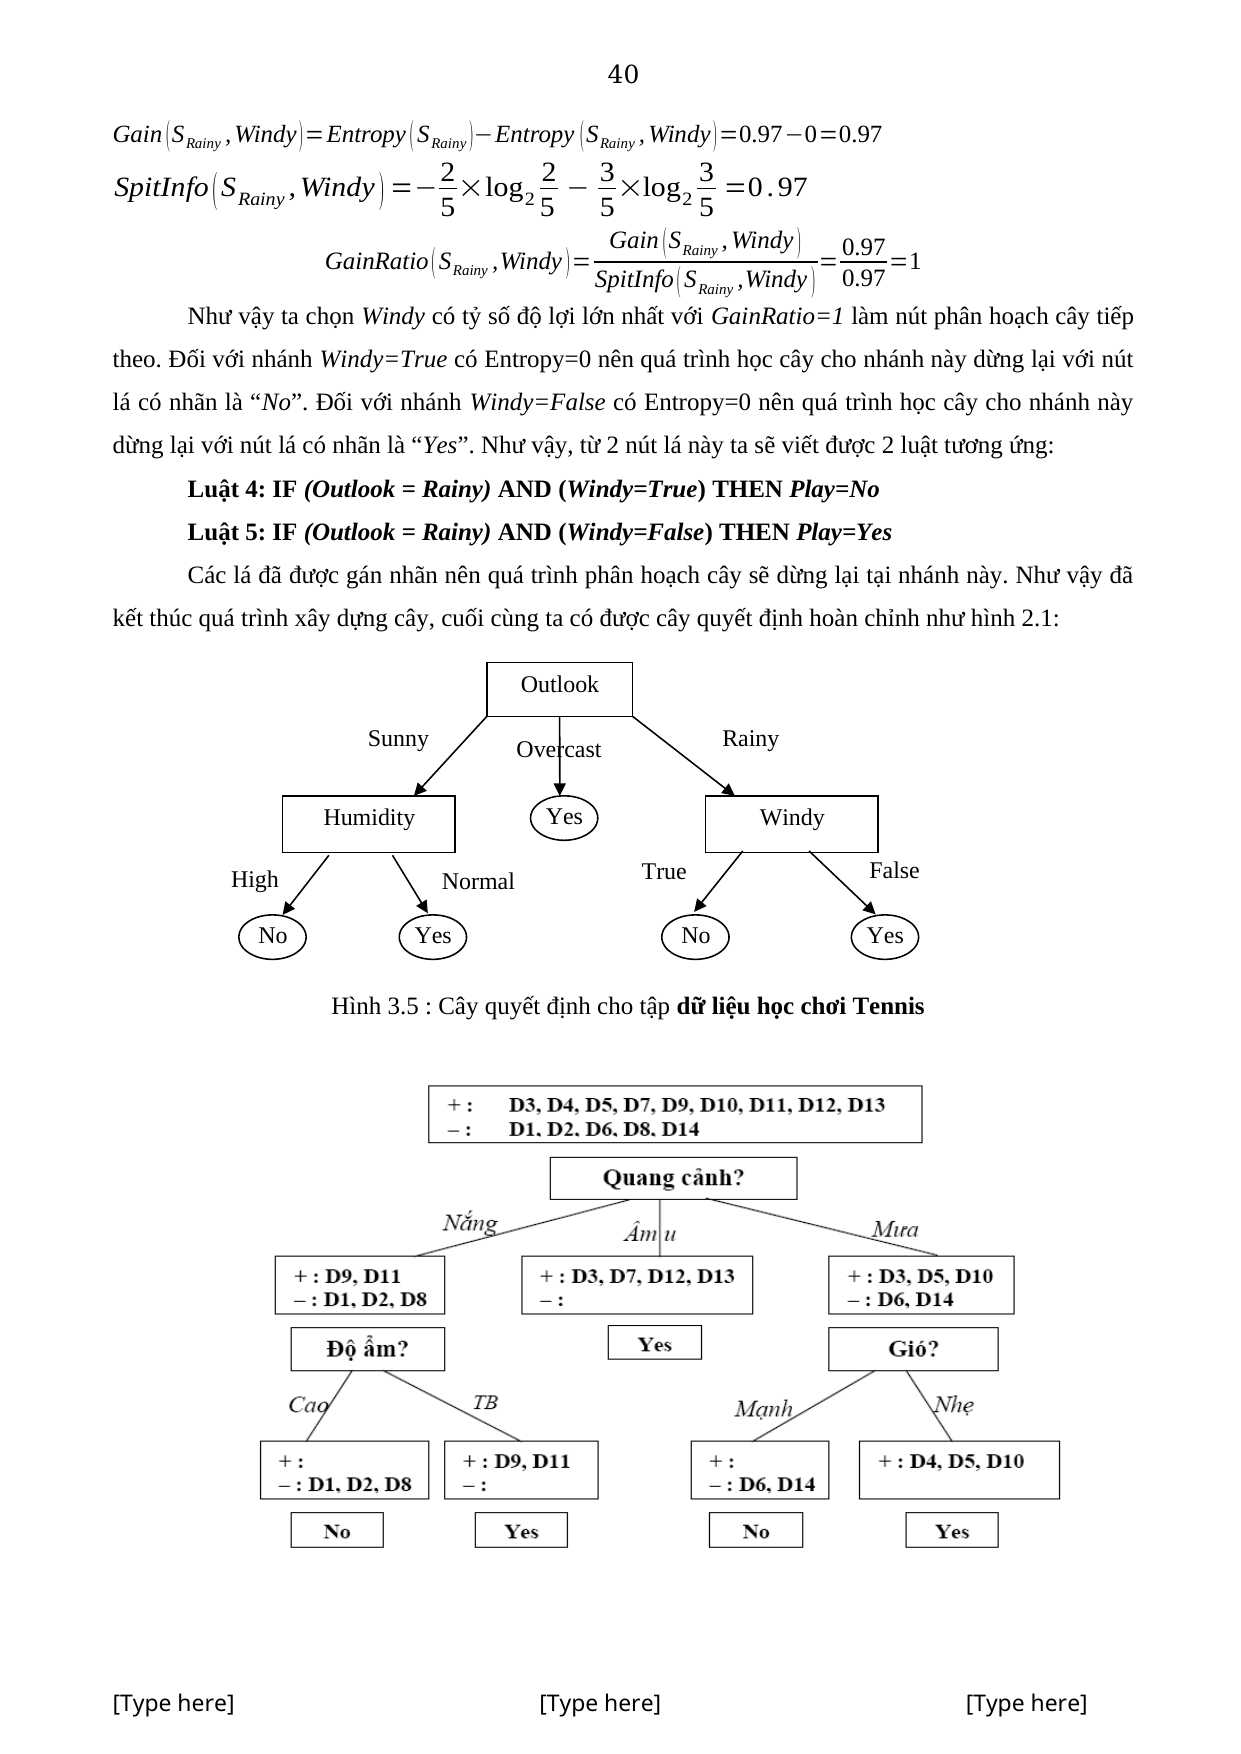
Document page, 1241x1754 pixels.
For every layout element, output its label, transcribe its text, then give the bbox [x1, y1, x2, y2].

text Luật 5: IF (Outlook = Rainy) AND (Windy=False) THEN Play=Yes [187, 517, 1134, 546]
text Hình 3.5 : Cây quyết định cho tập dữ liệu học chơi Tennis [112, 991, 1134, 1020]
text Như vậy ta chọn Windy có tỷ số độ lợi lớn nhất với GainRatio=1 làm nút phân hoạch cây tiếp theo. Đối với nhánh Windy=True có Entropy=0 nên quá trình học cây cho nhánh này dừng lại với nút lá có nhãn là “No”. Đối với nhánh Windy=False có Entropy=0 nên quá trình học cây cho nhánh này dừng lại với nút lá có nhãn là “Yes”. Như vậy, từ 2 nút lá này ta sẽ viết được 2 luật tương ứng: [112, 301, 1134, 459]
text Luật 4: IF (Outlook = Rainy) AND (Windy=True) THEN Play=No [187, 474, 1134, 502]
text Các lá đã được gán nhãn nên quá trình phân hoạch cây sẽ dừng lại tại nhánh này. Như vậy đã kết thúc quá trình xây dựng cây, cuối cùng ta có được cây quyết định hoàn chỉnh như hình 2.1: [112, 560, 1134, 632]
